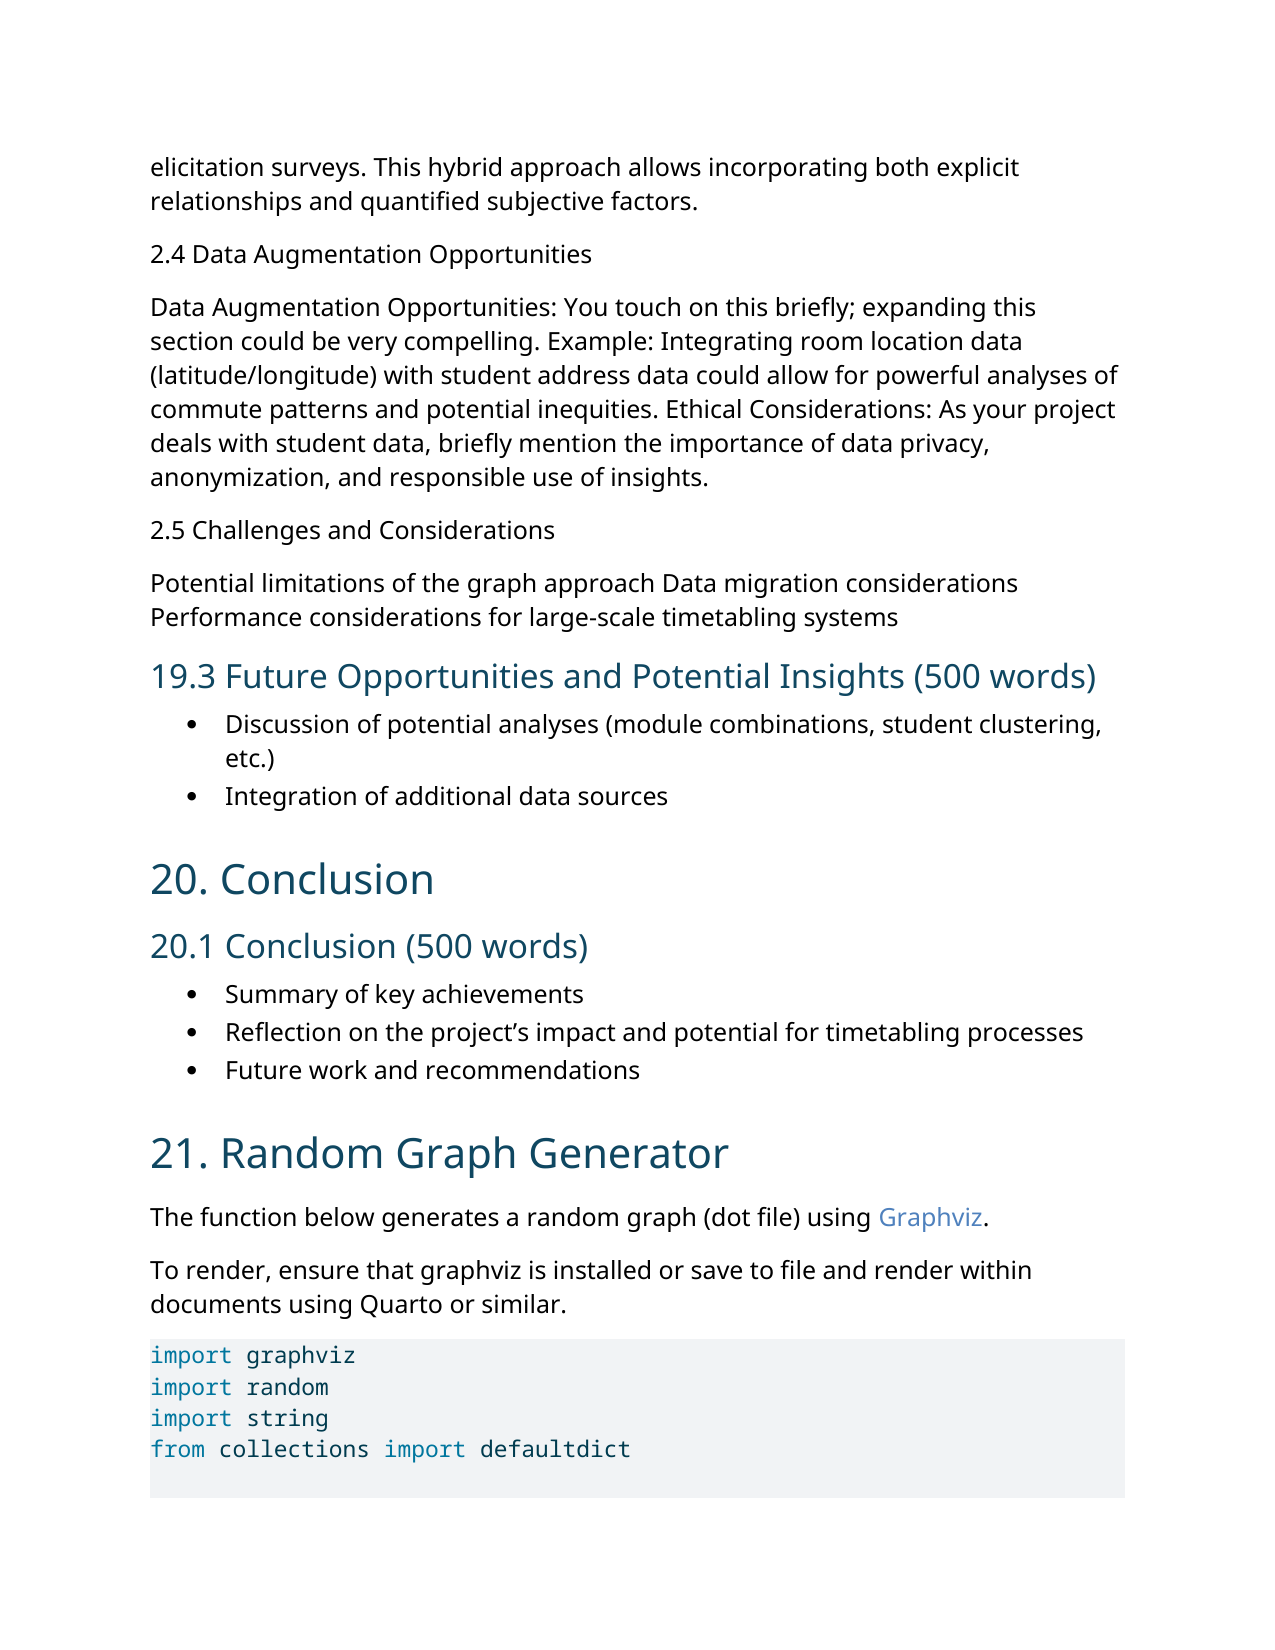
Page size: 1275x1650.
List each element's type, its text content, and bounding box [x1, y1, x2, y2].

text 2.4 Data Augmentation Opportunities [150, 237, 1125, 271]
text The function below generates a random graph (dot file) using Graphviz. [150, 1199, 1125, 1234]
list Integration of additional data sources [187, 778, 1125, 812]
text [150, 1339, 1125, 1498]
text Data Augmentation Opportunities: You touch on this briefly; expanding this section could be very compelling. Example: Integrating room location data (latitude/longitude) with student address data could allow for powerful analyses of commute patterns and potential inequities. Ethical Considerations: As your project deals with student data, briefly mention the importance of data privacy, anonymization, and responsible use of insights. [150, 290, 1125, 494]
subtitle 20. Conclusion [150, 850, 1125, 906]
list Discussion of potential analyses (module combinations, student clustering, etc.) [187, 706, 1125, 774]
subtitle 20.1 Conclusion (500 words) [150, 923, 1125, 968]
text 2.5 Challenges and Considerations [150, 513, 1125, 547]
text Potential limitations of the graph approach Data migration considerations Performance considerations for large-scale timetabling systems [150, 566, 1125, 634]
list Summary of key achievements [187, 977, 1125, 1011]
subtitle 19.3 Future Opportunities and Potential Insights (500 words) [150, 652, 1125, 698]
text To render, ensure that graphviz is installed or save to file and render within documents using Quarto or similar. [150, 1252, 1125, 1321]
list Reflection on the project’s impact and potential for timetabling processes [187, 1015, 1125, 1049]
subtitle 21. Random Graph Generator [150, 1124, 1125, 1181]
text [150, 150, 1125, 218]
list Future work and recommendations [187, 1052, 1125, 1087]
